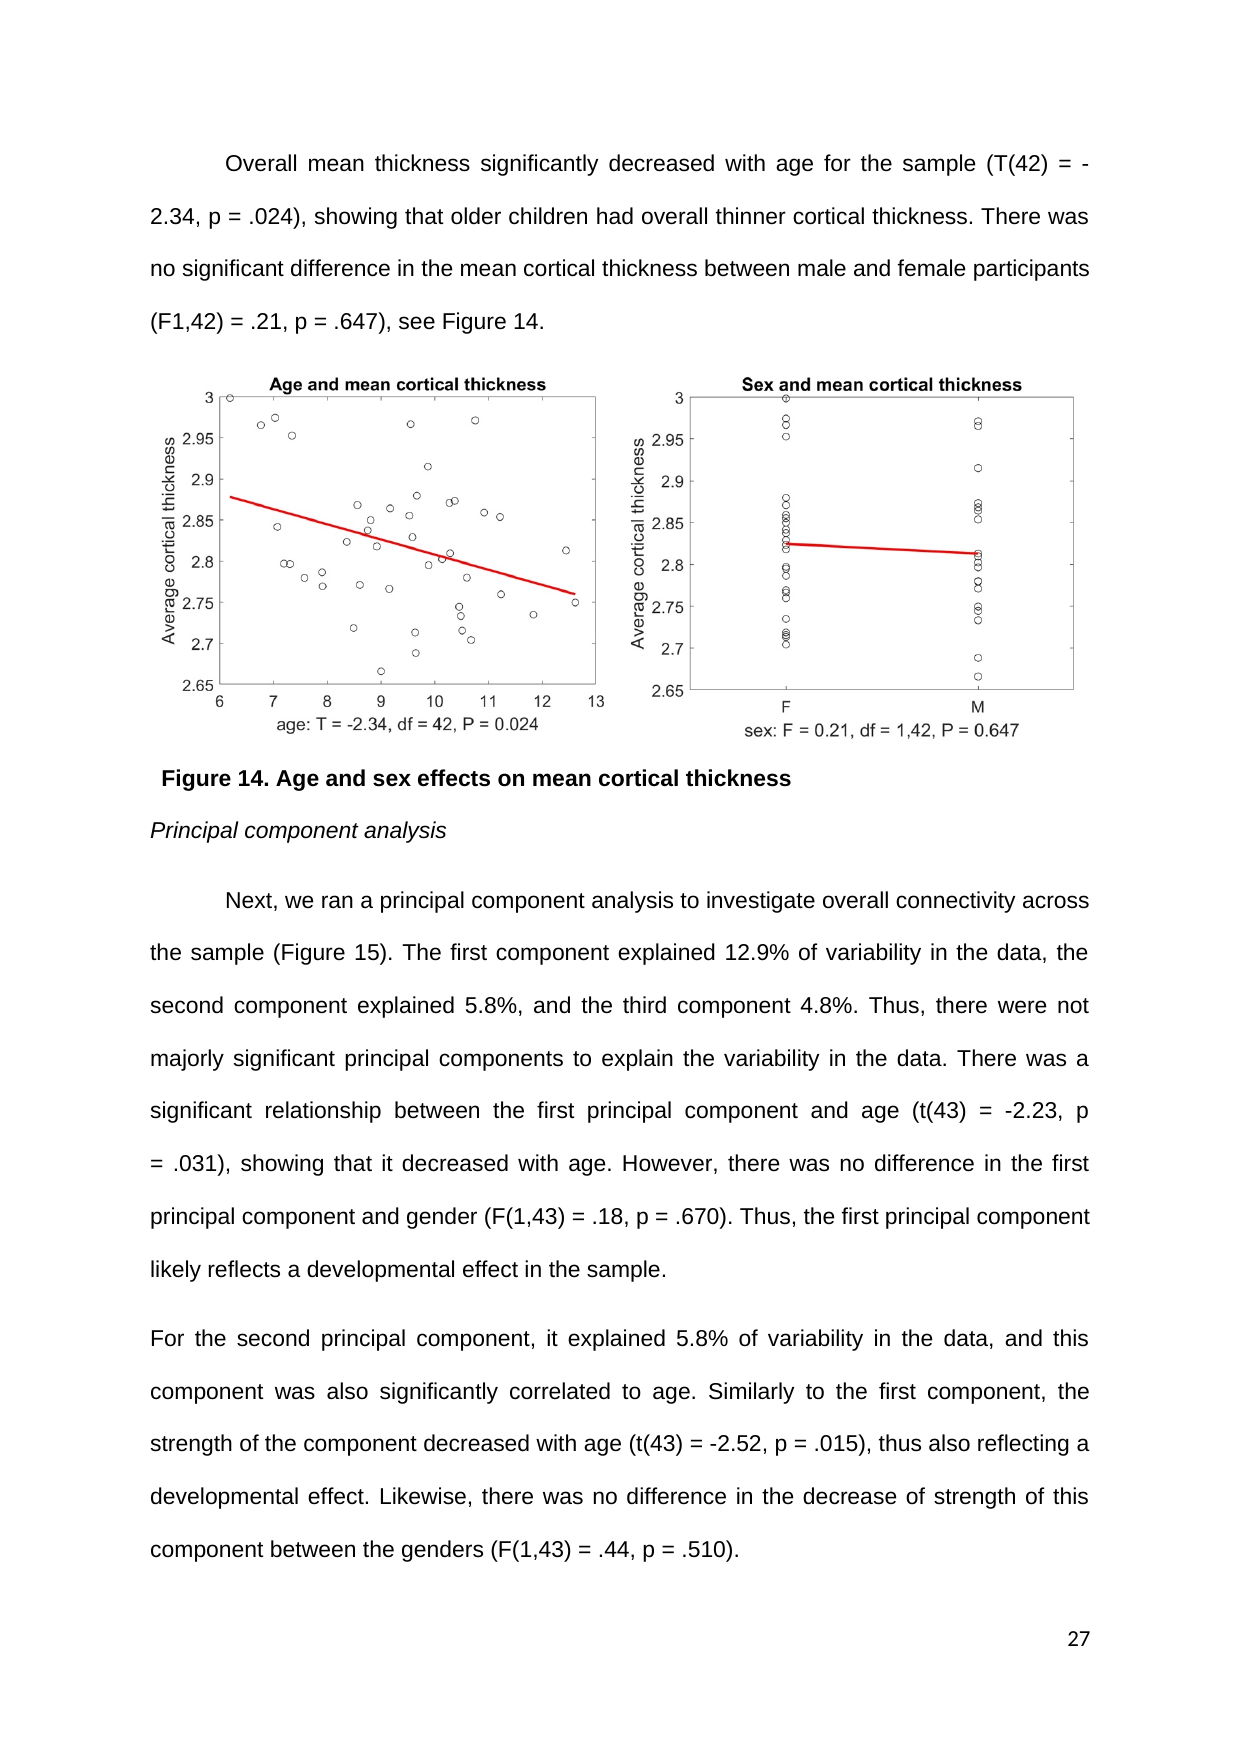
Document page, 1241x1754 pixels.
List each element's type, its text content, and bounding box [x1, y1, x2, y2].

picture [630, 377, 1074, 739]
text Principal component analysis [150, 817, 1090, 844]
table_header [150, 378, 619, 765]
table_cell Figure 14. Age and sex effects on mean cortical thickness [150, 765, 1089, 817]
table_header [620, 378, 1089, 765]
text Overall mean thickness significantly decreased with age for the sample (T(42) = -2.34, p = .024), showing that older children had overall thinner cortical thickness. There was no significant difference in the mean cortical thickness between male and female participants (F1,42) = .21, p = .647), see Figure 14. [150, 150, 1090, 334]
picture [161, 377, 604, 734]
text For the second principal component, it explained 5.8% of variability in the data, and this component was also significantly correlated to age. Similarly to the first component, the strength of the component decreased with age (t(43) = -2.52, p = .015), thus also reflecting a developmental effect. Likewise, there was no difference in the decrease of strength of this component between the genders (F(1,43) = .44, p = .510). [150, 1325, 1090, 1562]
text Next, we ran a principal component analysis to investigate overall connectivity across the sample (Figure 15). The first component explained 12.9% of variability in the data, the second component explained 5.8%, and the third component 4.8%. Thus, there were not majorly significant principal components to explain the variability in the data. There was a significant relationship between the first principal component and age (t(43) = -2.23, p = .031), showing that it decreased with age. However, there was no difference in the first principal component and gender (F(1,43) = .18, p = .670). Thus, the first principal component likely reflects a developmental effect in the sample. [150, 887, 1090, 1282]
